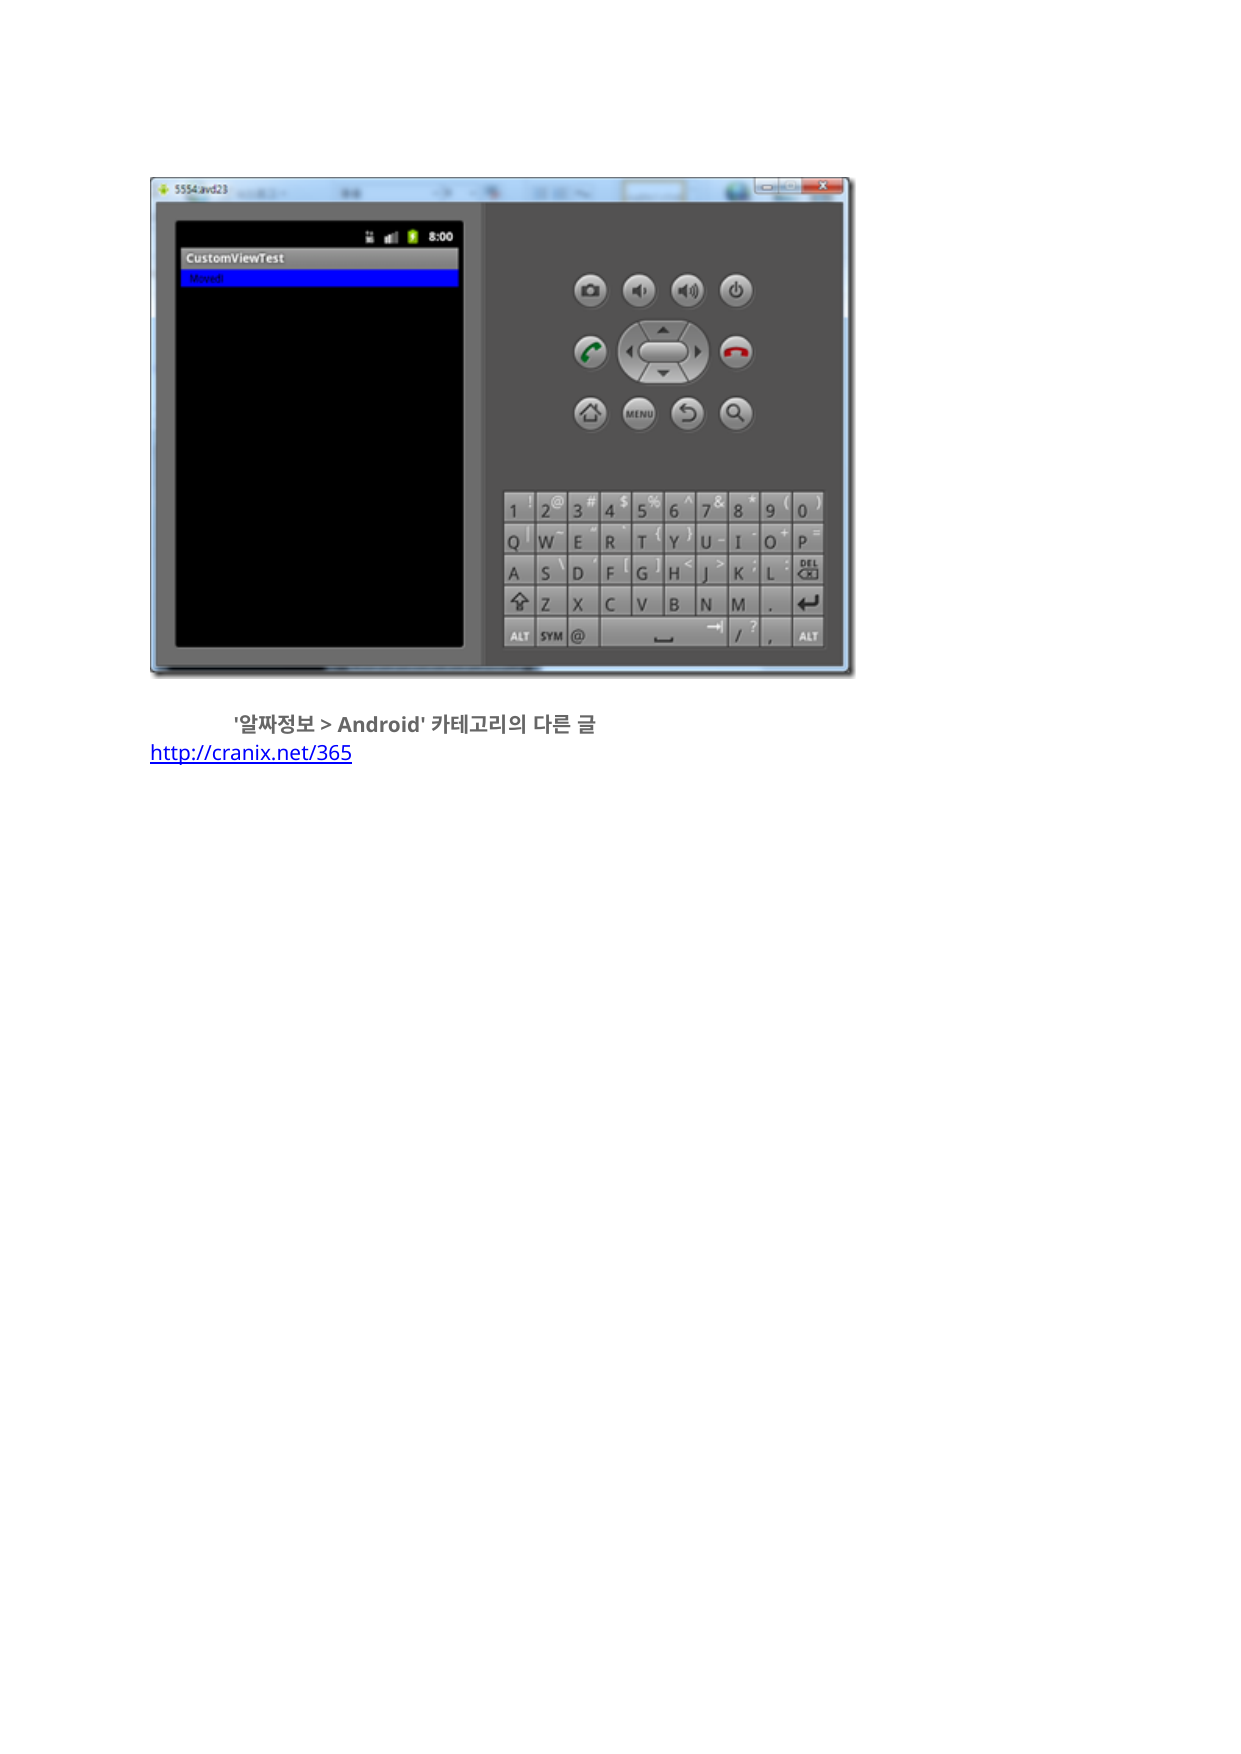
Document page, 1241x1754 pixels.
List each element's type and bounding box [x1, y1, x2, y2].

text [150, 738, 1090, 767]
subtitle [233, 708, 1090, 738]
picture [150, 177, 856, 679]
